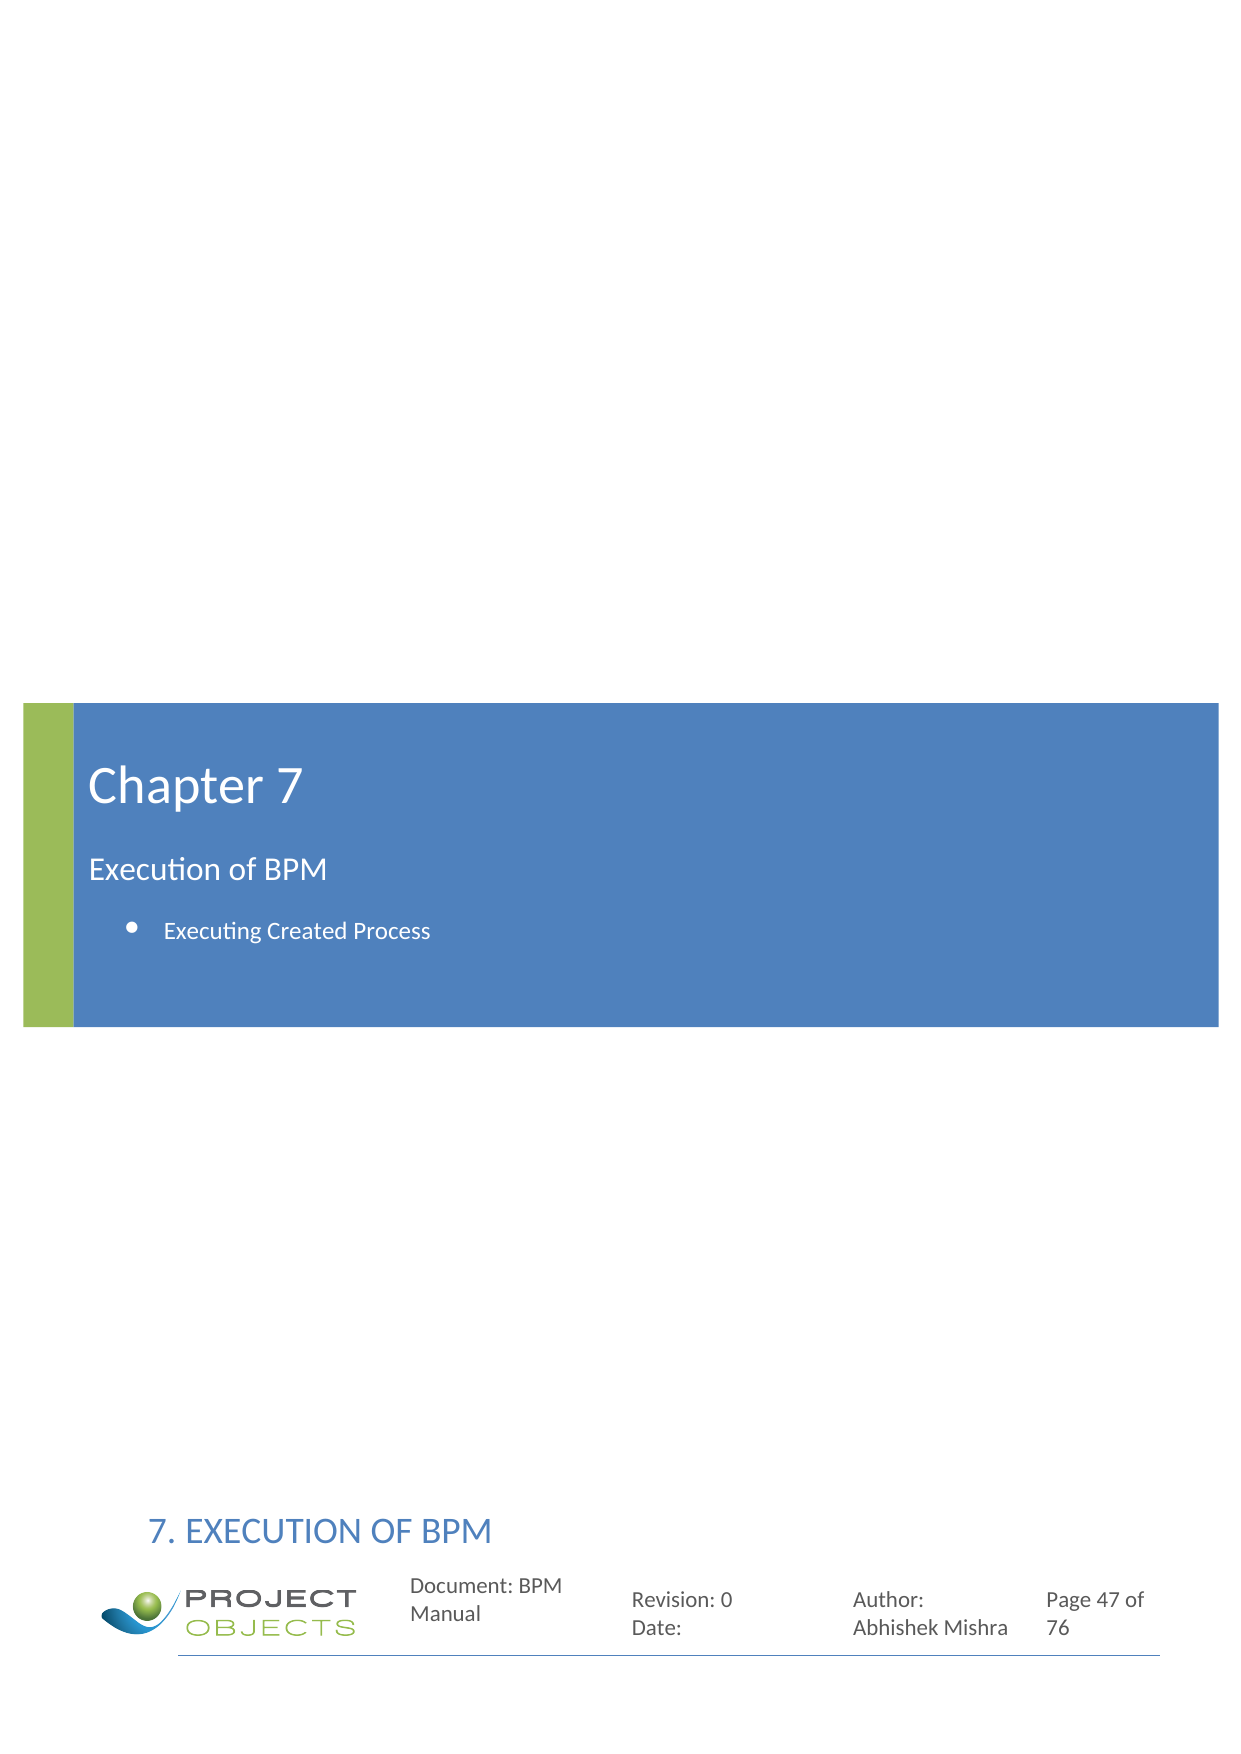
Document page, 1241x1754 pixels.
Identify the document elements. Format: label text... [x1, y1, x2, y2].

picture [101, 1590, 357, 1636]
subtitle Execution Of BPM [148, 1507, 1152, 1553]
